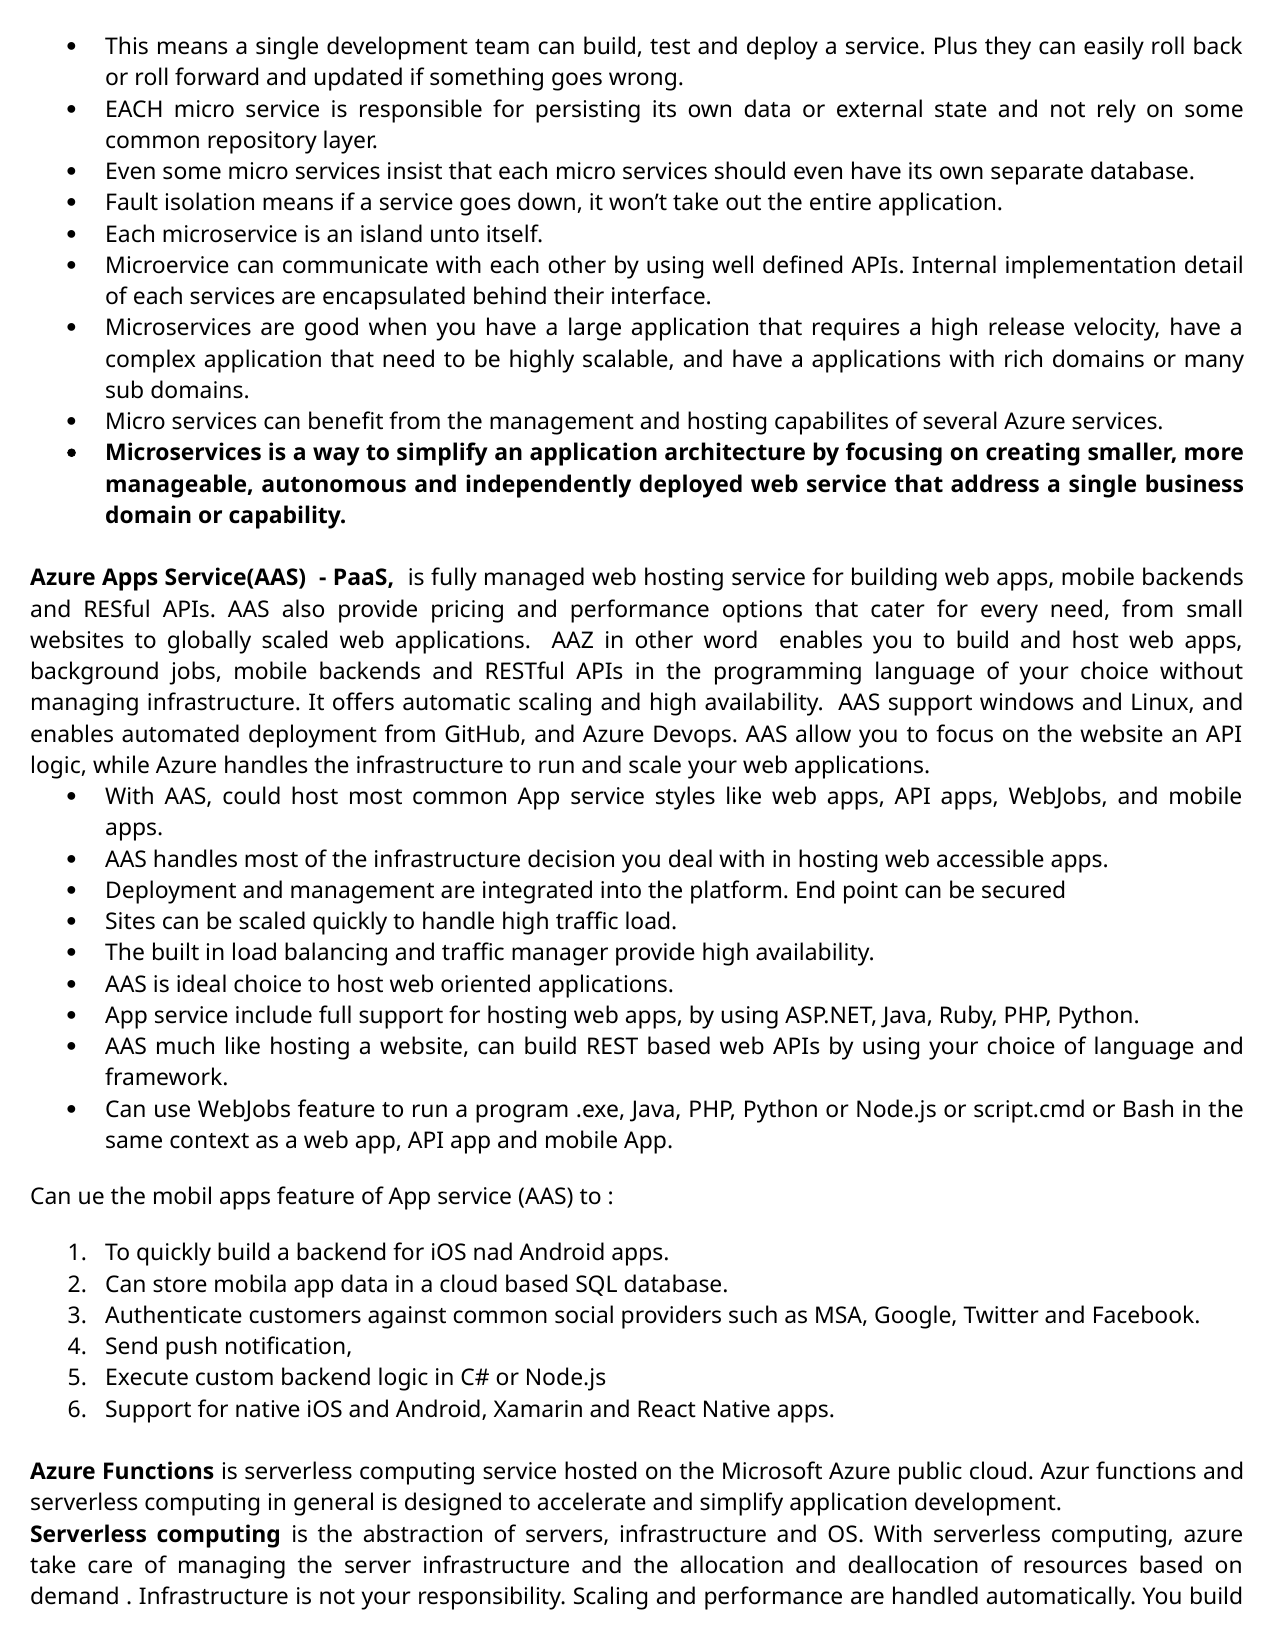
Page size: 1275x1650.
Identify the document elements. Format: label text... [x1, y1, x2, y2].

list Can use WebJobs feature to run a program .exe, Java, PHP, Python or Node.js or script.cmd or Bash in the same context as a web app, API app and mobile App. [67, 1092, 1245, 1155]
list Microervice can communicate with each other by using well defined APIs. Internal implementation detail of each services are encapsulated behind their interface. [67, 249, 1245, 311]
list Azure Functions is serverless computing service hosted on the Microsoft Azure public cloud. Azur functions and serverless computing in general is designed to accelerate and simplify application development. [30, 1455, 1245, 1517]
list AAS much like hosting a website, can build REST based web APIs by using your choice of language and framework. [67, 1030, 1245, 1092]
list Can store mobila app data in a cloud based SQL database. [67, 1267, 1245, 1299]
list Micro services can benefit from the management and hosting capabilites of several Azure services. [67, 405, 1245, 436]
list Microservices is a way to simplify an application architecture by focusing on creating smaller, more manageable, autonomous and independently deployed web service that address a single business domain or capability. [67, 436, 1245, 530]
list Sites can be scaled quickly to handle high traffic load. [67, 905, 1245, 936]
list Support for native iOS and Android, Xamarin and React Native apps. [67, 1392, 1245, 1424]
list Deployment and management are integrated into the platform. End point can be secured [67, 874, 1245, 905]
list App service include full support for hosting web apps, by using ASP.NET, Java, Ruby, PHP, Python. [67, 999, 1245, 1030]
list Microservices are good when you have a large application that requires a high release velocity, have a complex application that need to be highly scalable, and have a applications with rich domains or many sub domains. [67, 311, 1245, 405]
list Send push notification, [67, 1330, 1245, 1361]
list Each microservice is an island unto itself. [67, 217, 1245, 249]
list Authenticate customers against common social providers such as MSA, Google, Twitter and Facebook. [67, 1299, 1245, 1330]
text Can ue the mobil apps feature of App service (AAS) to : [30, 1180, 1245, 1211]
list This means a single development team can build, test and deploy a service. Plus they can easily roll back or roll forward and updated if something goes wrong. [67, 30, 1245, 92]
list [30, 1517, 1245, 1611]
list Azure Apps Service(AAS) - PaaS, is fully managed web hosting service for building web apps, mobile backends and RESful APIs. AAS also provide pricing and performance options that cater for every need, from small websites to globally scaled web applications. AAZ in other word enables you to build and host web apps, background jobs, mobile backends and RESTful APIs in the programming language of your choice without managing infrastructure. It offers automatic scaling and high availability. AAS support windows and Linux, and enables automated deployment from GitHub, and Azure Devops. AAS allow you to focus on the website an API logic, while Azure handles the infrastructure to run and scale your web applications. [30, 561, 1245, 780]
list To quickly build a backend for iOS nad Android apps. [67, 1236, 1245, 1267]
list Even some micro services insist that each micro services should even have its own separate database. [67, 155, 1245, 186]
list Execute custom backend logic in C# or Node.js [67, 1361, 1245, 1392]
list Fault isolation means if a service goes down, it won’t take out the entire application. [67, 186, 1245, 217]
list AAS is ideal choice to host web oriented applications. [67, 967, 1245, 999]
list AAS handles most of the infrastructure decision you deal with in hosting web accessible apps. [67, 842, 1245, 874]
list With AAS, could host most common App service styles like web apps, API apps, WebJobs, and mobile apps. [67, 780, 1245, 842]
list The built in load balancing and traffic manager provide high availability. [67, 936, 1245, 967]
list EACH micro service is responsible for persisting its own data or external state and not rely on some common repository layer. [67, 92, 1245, 155]
